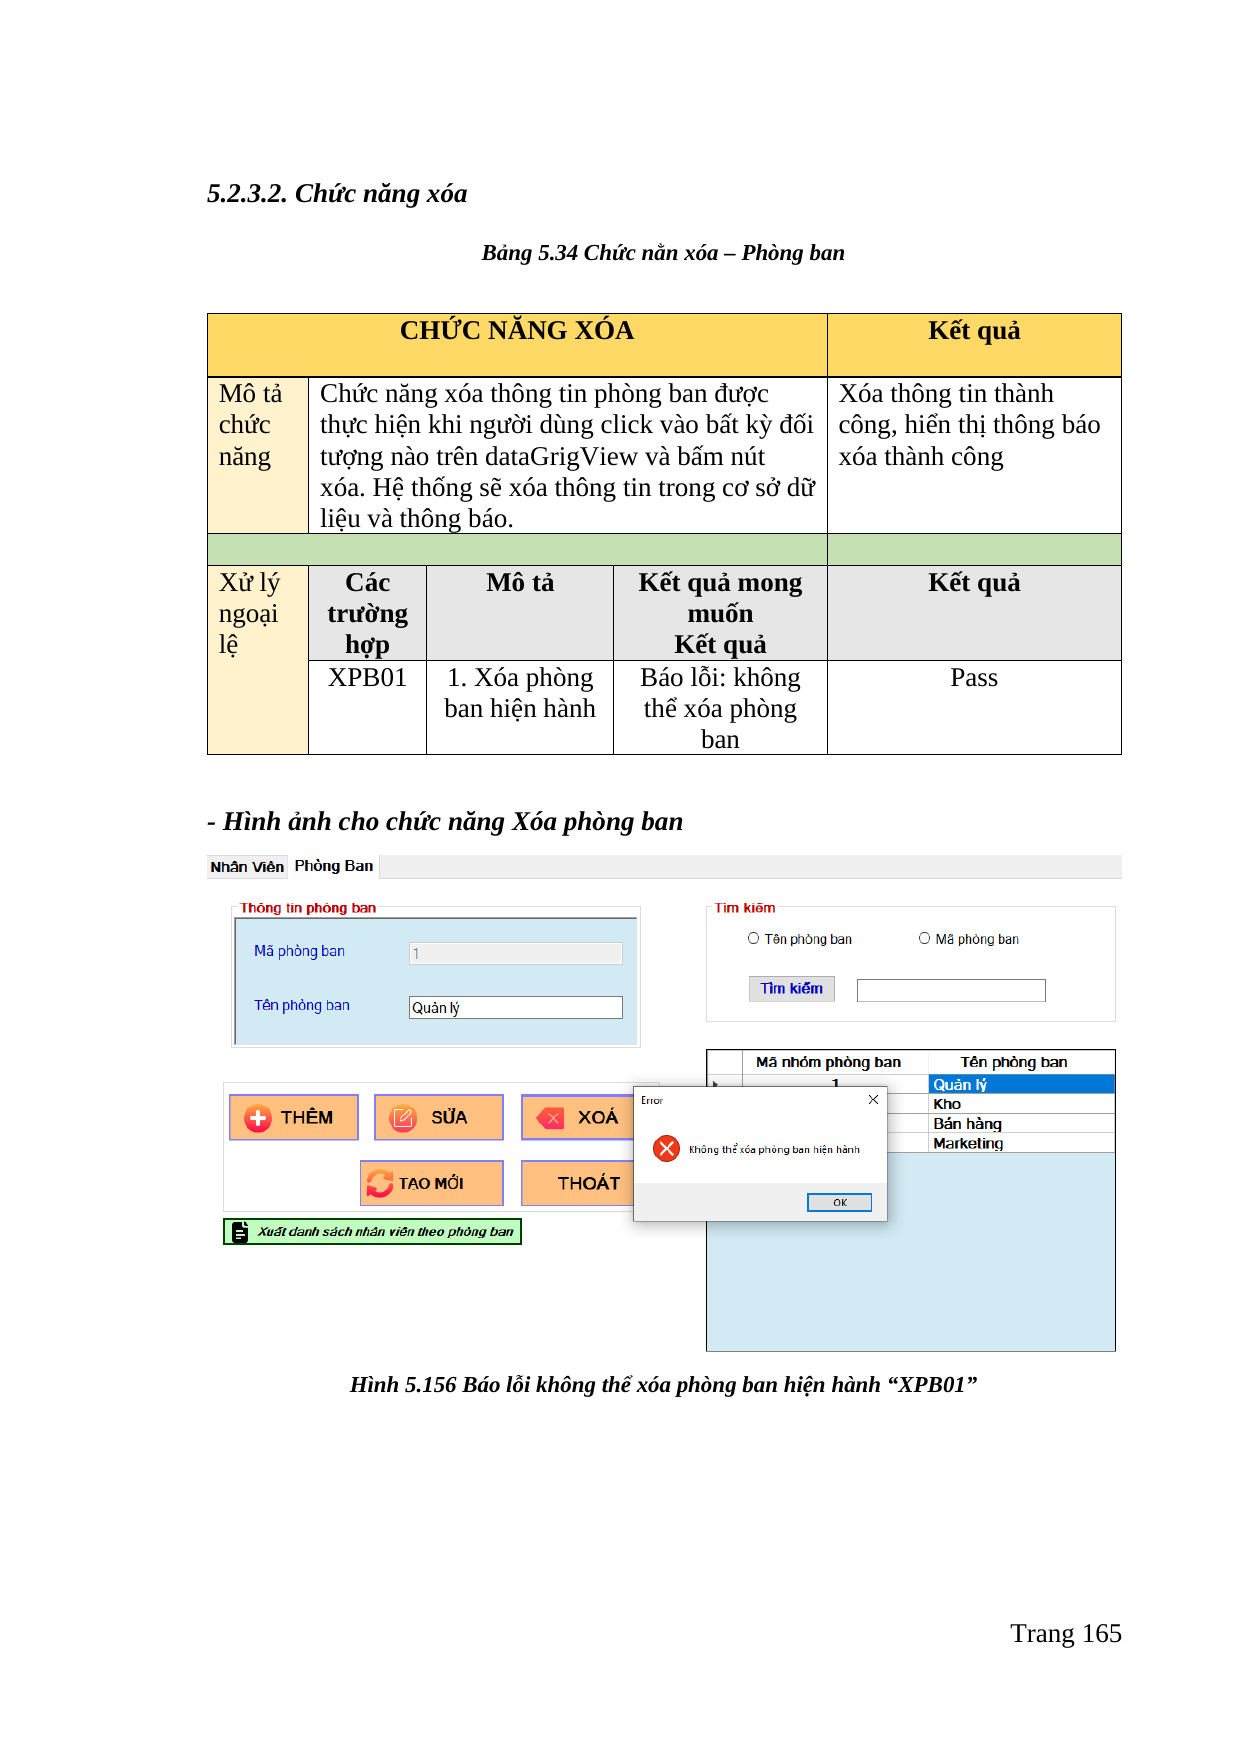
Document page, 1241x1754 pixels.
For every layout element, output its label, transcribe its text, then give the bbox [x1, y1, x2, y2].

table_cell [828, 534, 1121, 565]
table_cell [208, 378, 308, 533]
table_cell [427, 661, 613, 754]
subtitle Chức năng xóa [207, 177, 1122, 208]
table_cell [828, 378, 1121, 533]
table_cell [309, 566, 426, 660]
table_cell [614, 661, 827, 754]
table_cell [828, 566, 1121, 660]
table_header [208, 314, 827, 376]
text - Hình ảnh cho chức năng Xóa phòng ban [207, 806, 1122, 837]
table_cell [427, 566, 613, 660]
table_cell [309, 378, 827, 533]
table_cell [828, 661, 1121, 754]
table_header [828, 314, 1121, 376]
picture [206, 855, 1123, 1352]
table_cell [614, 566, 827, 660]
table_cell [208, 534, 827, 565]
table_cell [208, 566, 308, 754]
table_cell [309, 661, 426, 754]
